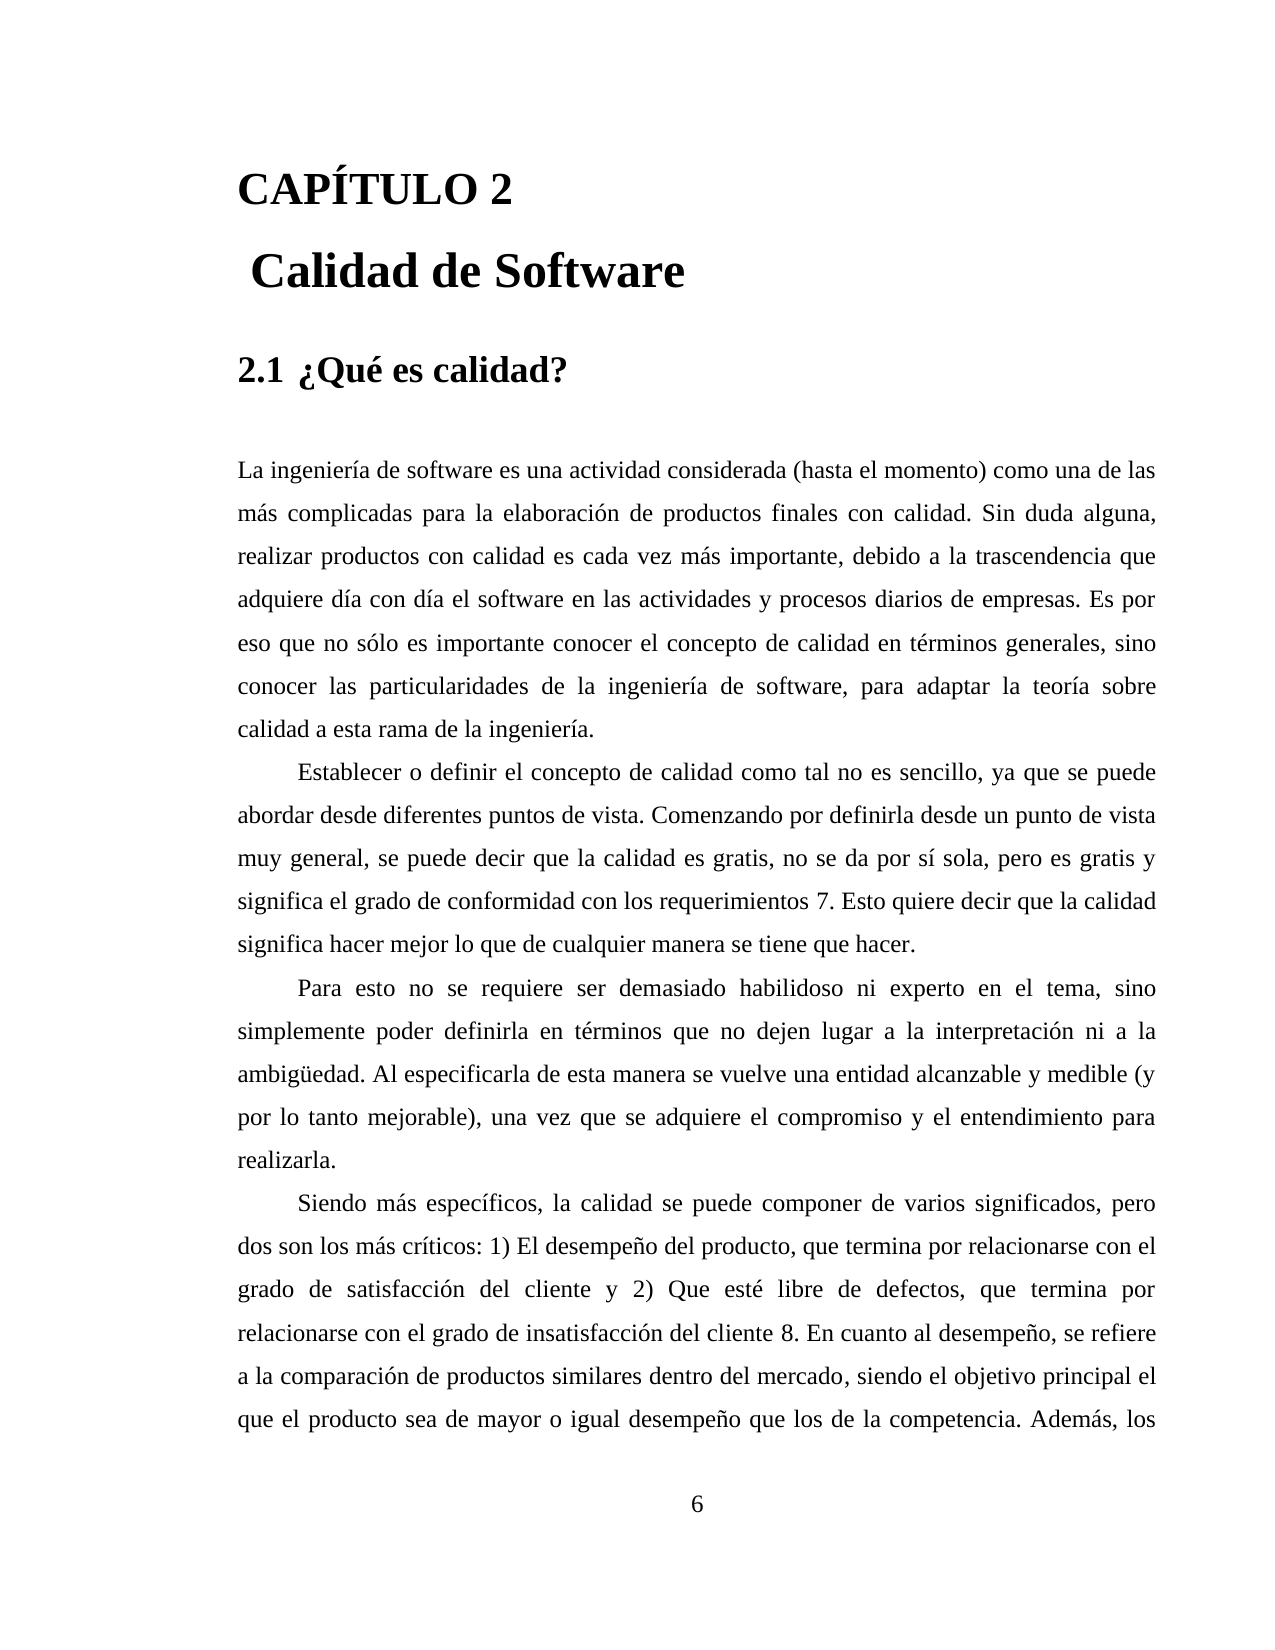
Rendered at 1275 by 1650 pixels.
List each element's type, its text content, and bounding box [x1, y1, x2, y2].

subtitle Calidad de Software [177, 240, 1157, 298]
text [237, 1188, 1157, 1433]
text CAPÍTULO 2 [237, 161, 1157, 214]
subtitle ¿Qué es calidad? [237, 347, 1157, 391]
text Para esto no se requiere ser demasiado habilidoso ni experto en el tema, sino simplemente poder definirla en términos que no dejen lugar a la interpretación ni a la ambigüedad. Al especificarla de esta manera se vuelve una entidad alcanzable y medible (y por lo tanto mejorable), una vez que se adquiere el compromiso y el entendimiento para realizarla. [237, 973, 1157, 1174]
text Establecer o definir el concepto de calidad como tal no es sencillo, ya que se puede abordar desde diferentes puntos de vista. Comenzando por definirla desde un punto de vista muy general, se puede decir que la calidad es gratis, no se da por sí sola, pero es gratis y significa el grado de conformidad con los requerimientos . Esto quiere decir que la calidad significa hacer mejor lo que de cualquier manera se tiene que hacer. [237, 757, 1157, 958]
text La ingeniería de software es una actividad considerada (hasta el momento) como una de las más complicadas para la elaboración de productos finales con calidad. Sin duda alguna, realizar productos con calidad es cada vez más importante, debido a la trascendencia que adquiere día con día el software en las actividades y procesos diarios de empresas. Es por eso que no sólo es importante conocer el concepto de calidad en términos generales, sino conocer las particularidades de la ingeniería de software, para adaptar la teoría sobre calidad a esta rama de la ingeniería. [237, 455, 1157, 743]
